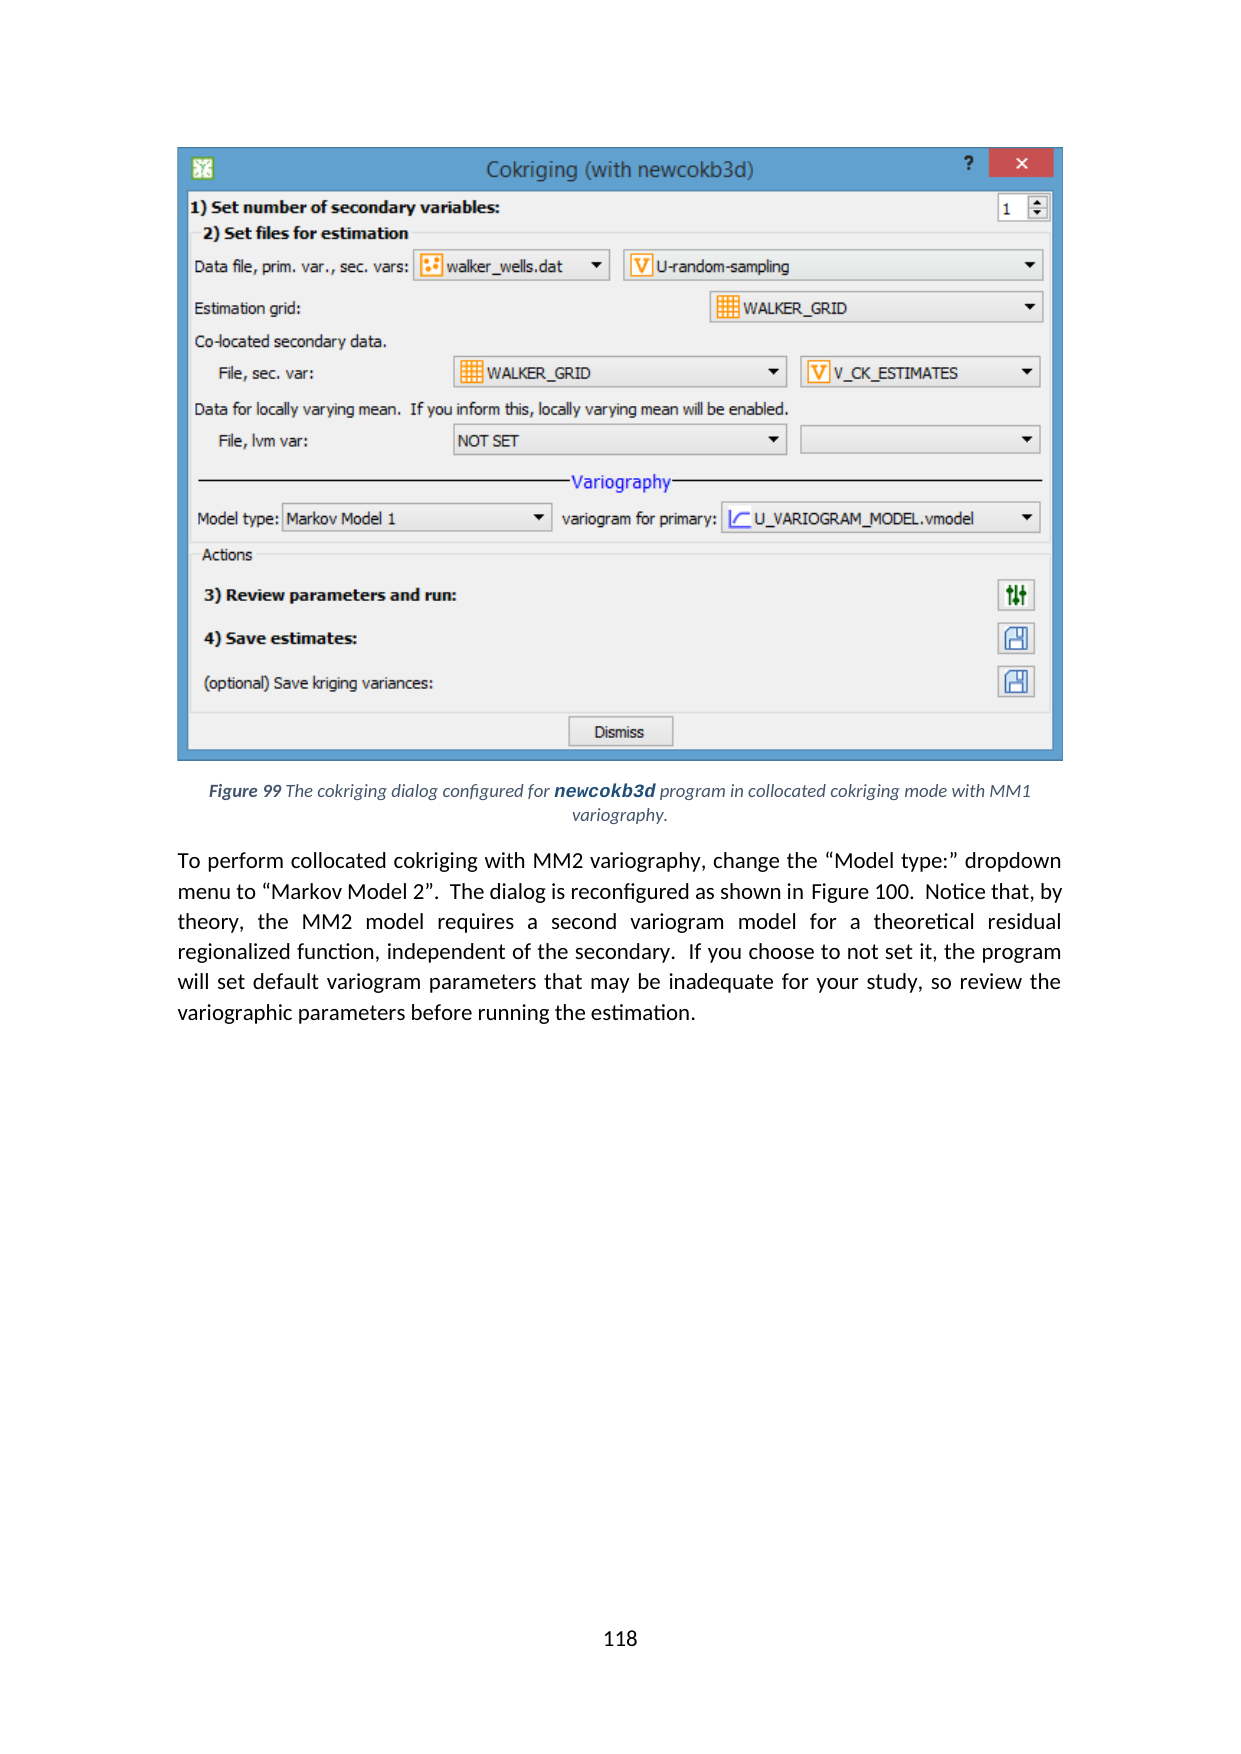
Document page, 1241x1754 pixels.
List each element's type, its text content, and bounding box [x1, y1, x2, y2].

text To perform collocated cokriging with MM2 variography, change the “Model type:” dropdown menu to “Markov Model 2”. The dialog is reconfigured as shown in Figure 100. Notice that, by theory, the MM2 model requires a second variogram model for a theoretical residual regionalized function, independent of the secondary. If you choose to not set it, the program will set default variogram parameters that may be inadequate for your study, so review the variographic parameters before running the estimation. [177, 847, 1063, 1026]
picture [177, 147, 1063, 761]
text Figure 99 The cokriging dialog configured for newcokb3d program in collocated cokriging mode with MM1 variography. [177, 779, 1063, 826]
